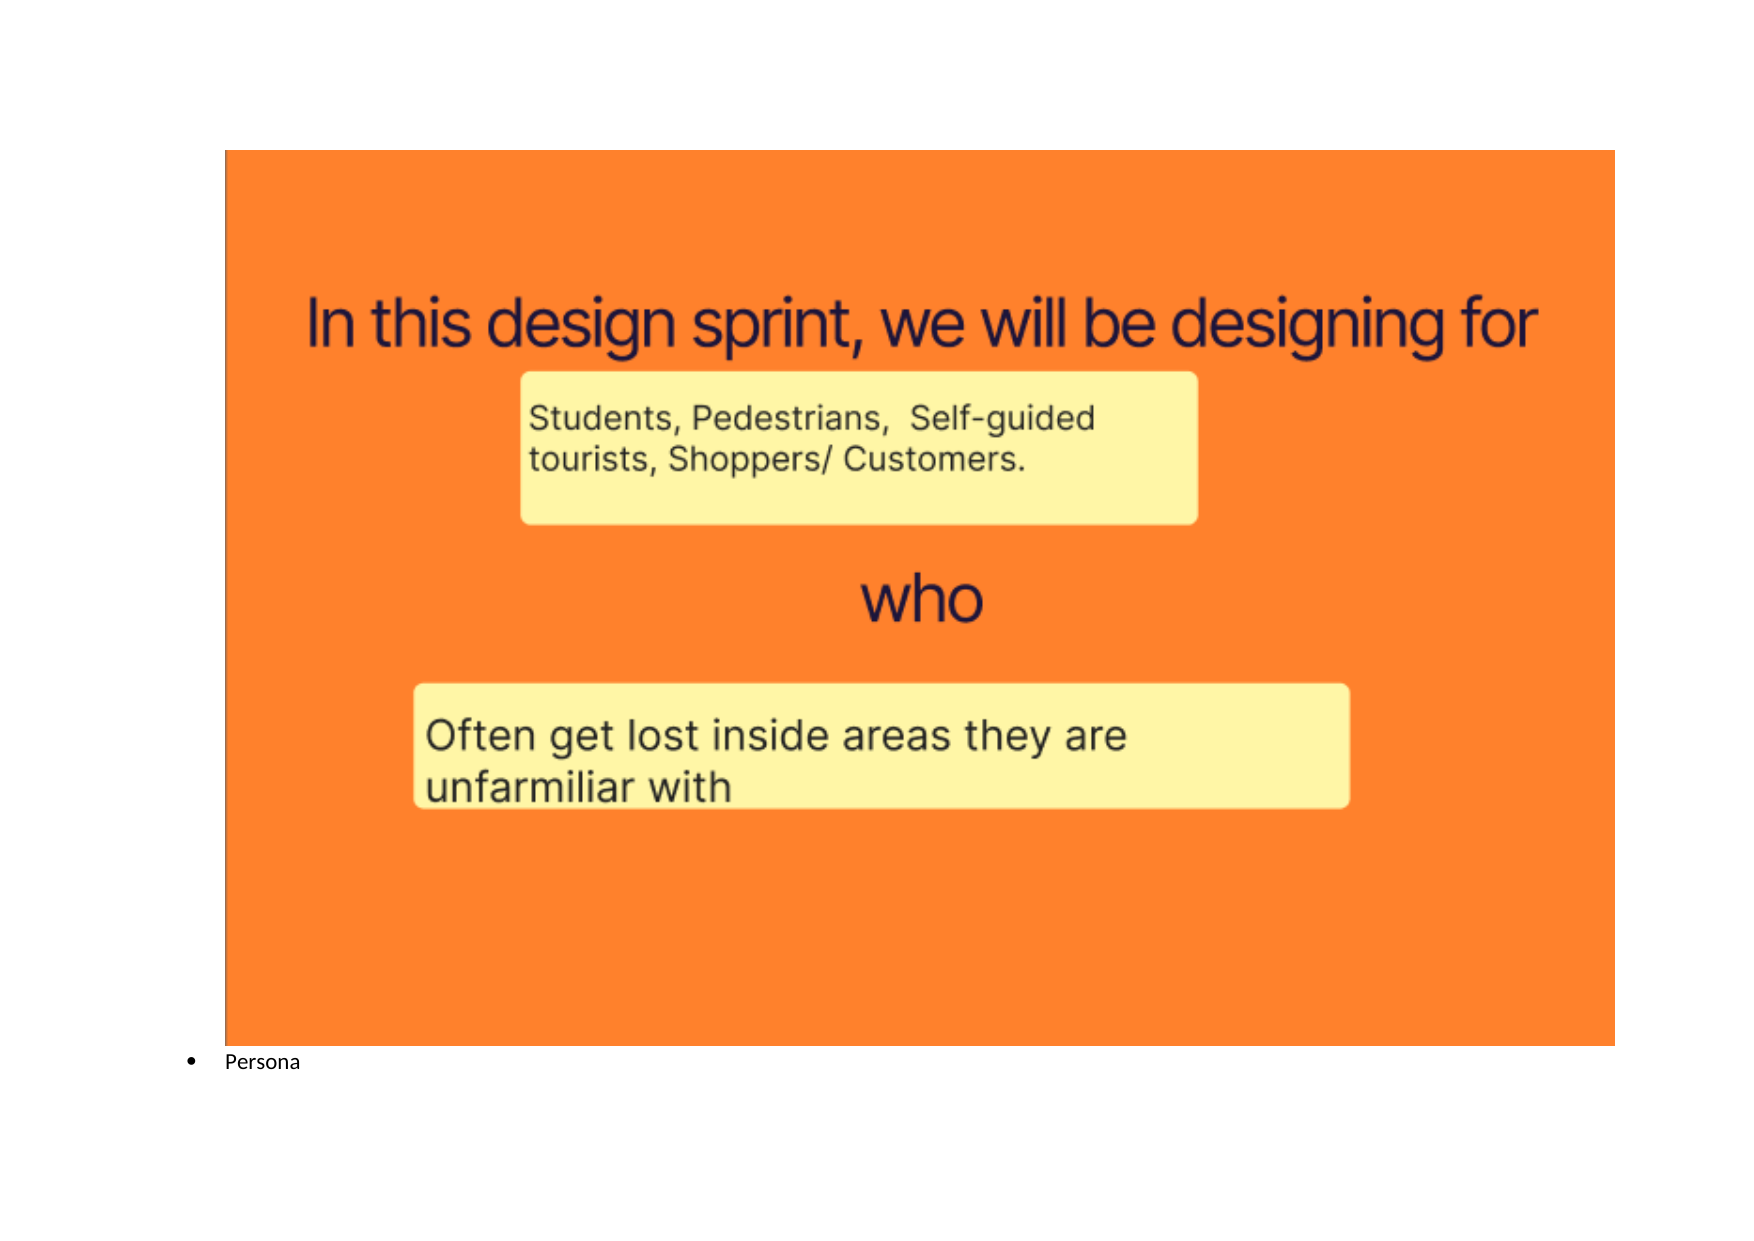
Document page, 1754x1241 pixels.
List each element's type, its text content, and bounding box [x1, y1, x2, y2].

picture [225, 150, 1615, 1046]
list Persona [187, 1047, 1604, 1076]
